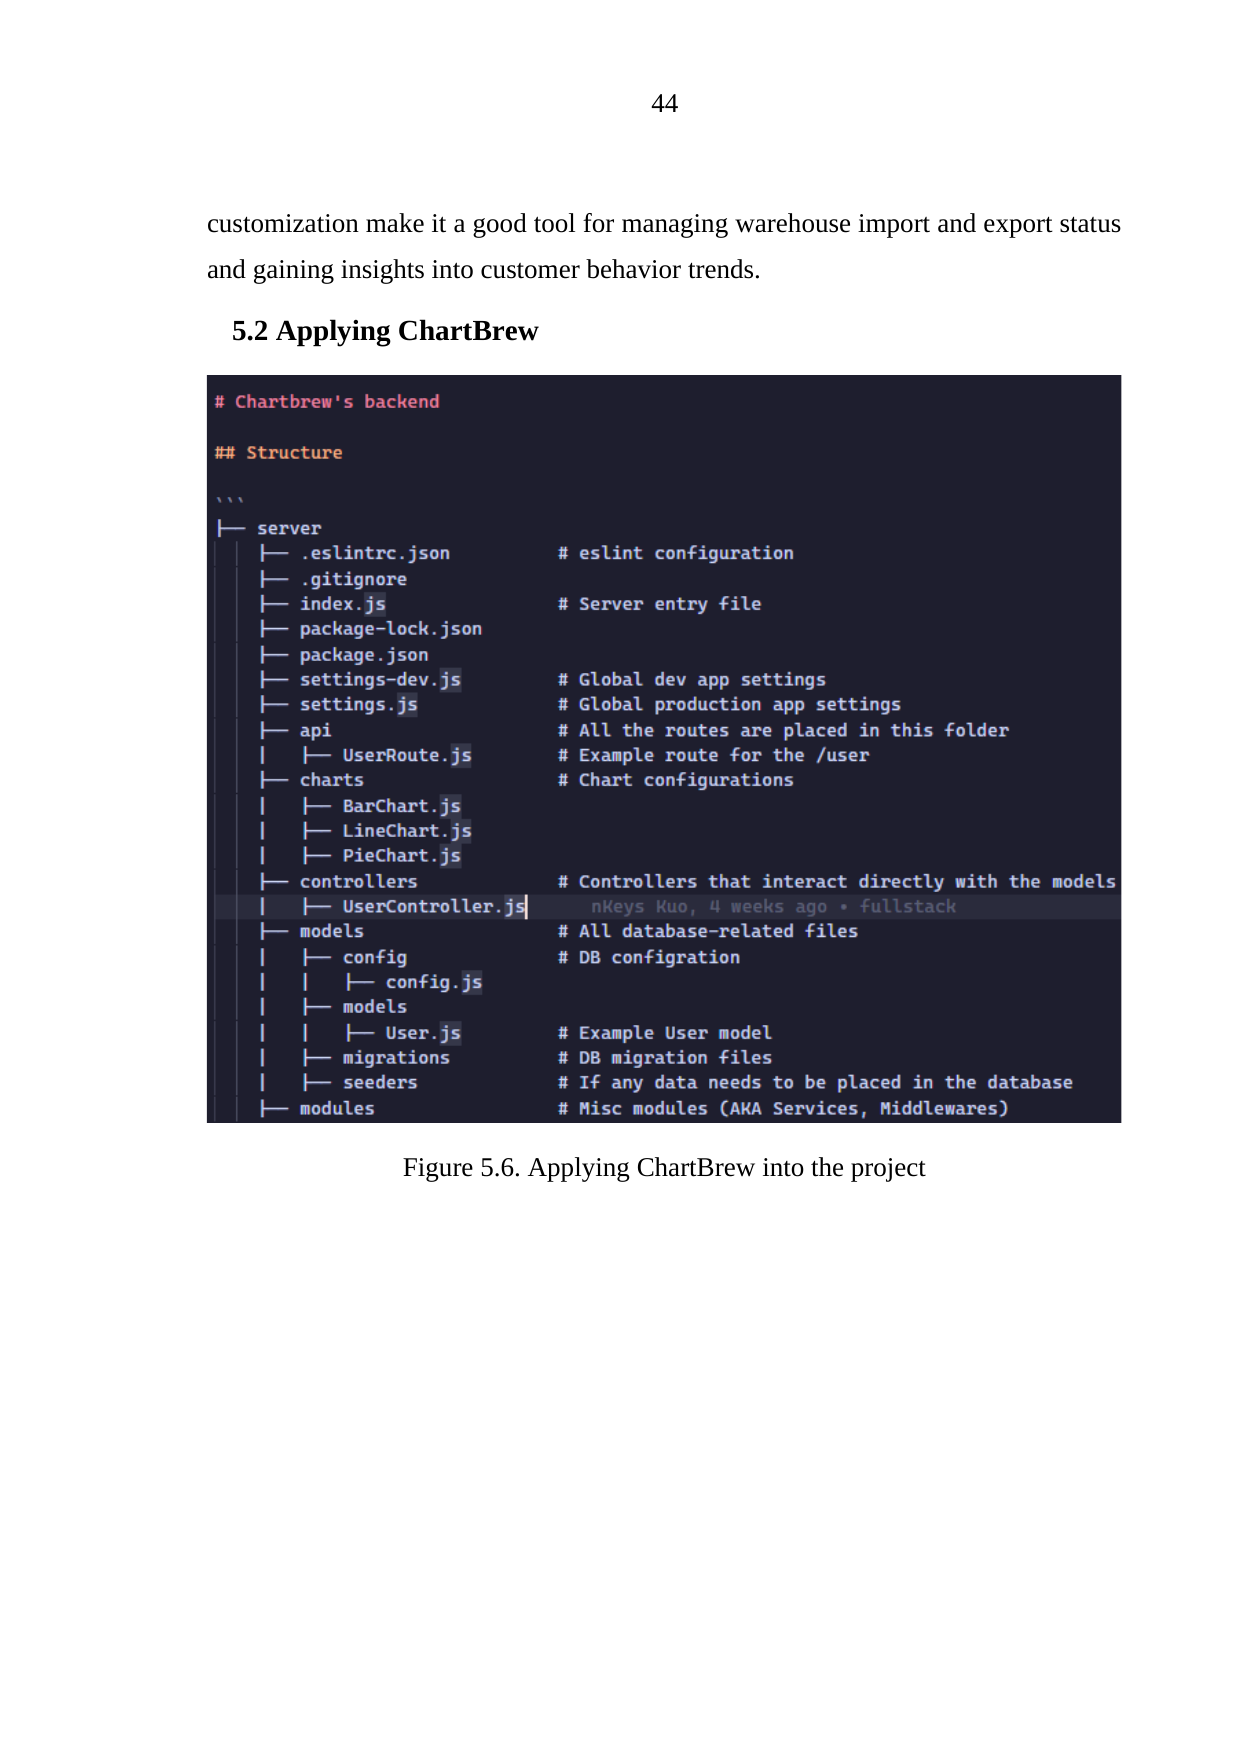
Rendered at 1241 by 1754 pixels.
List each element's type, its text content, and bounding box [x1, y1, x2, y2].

text Figure 5.6. Applying ChartBrew into the project [207, 1151, 1122, 1182]
subtitle Applying ChartBrew [232, 313, 1122, 346]
picture [206, 375, 1122, 1123]
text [207, 207, 1122, 284]
